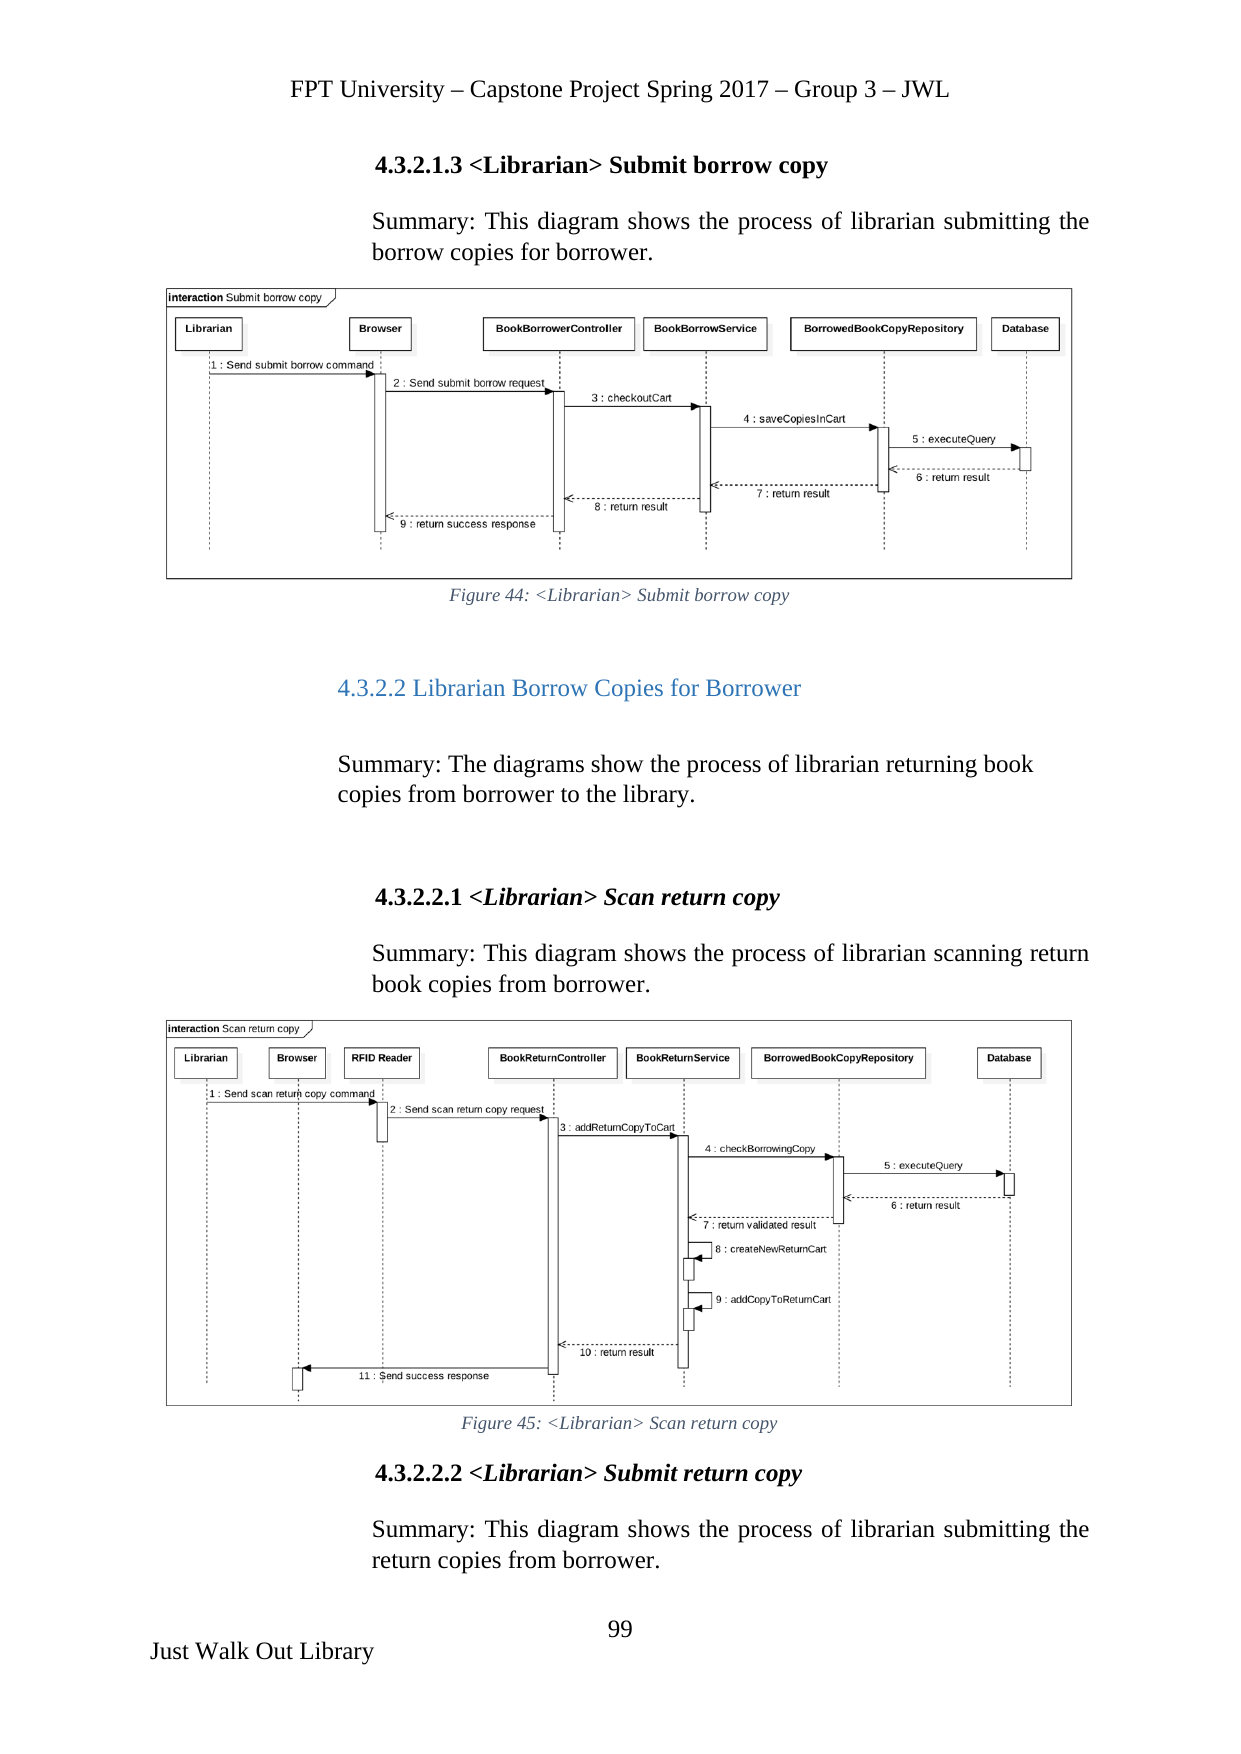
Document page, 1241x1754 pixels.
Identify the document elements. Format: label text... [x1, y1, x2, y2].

subtitle <Librarian> Scan return copy [375, 882, 1090, 910]
subtitle <Librarian> Submit borrow copy [375, 150, 1090, 179]
picture [162, 1016, 1078, 1412]
text Summary: This diagram shows the process of librarian scanning return book copies from borrower. [372, 938, 1090, 997]
text Summary: This diagram shows the process of librarian submitting the borrow copies for borrower. [372, 206, 1090, 266]
text Summary: The diagrams show the process of librarian returning book copies from borrower to the library. [337, 749, 1090, 808]
text Summary: This diagram shows the process of librarian submitting the return copies from borrower. [372, 1514, 1090, 1574]
subtitle Librarian Borrow Copies for Borrower [337, 673, 1090, 702]
picture [162, 284, 1078, 584]
subtitle <Librarian> Submit return copy [375, 1458, 1090, 1487]
